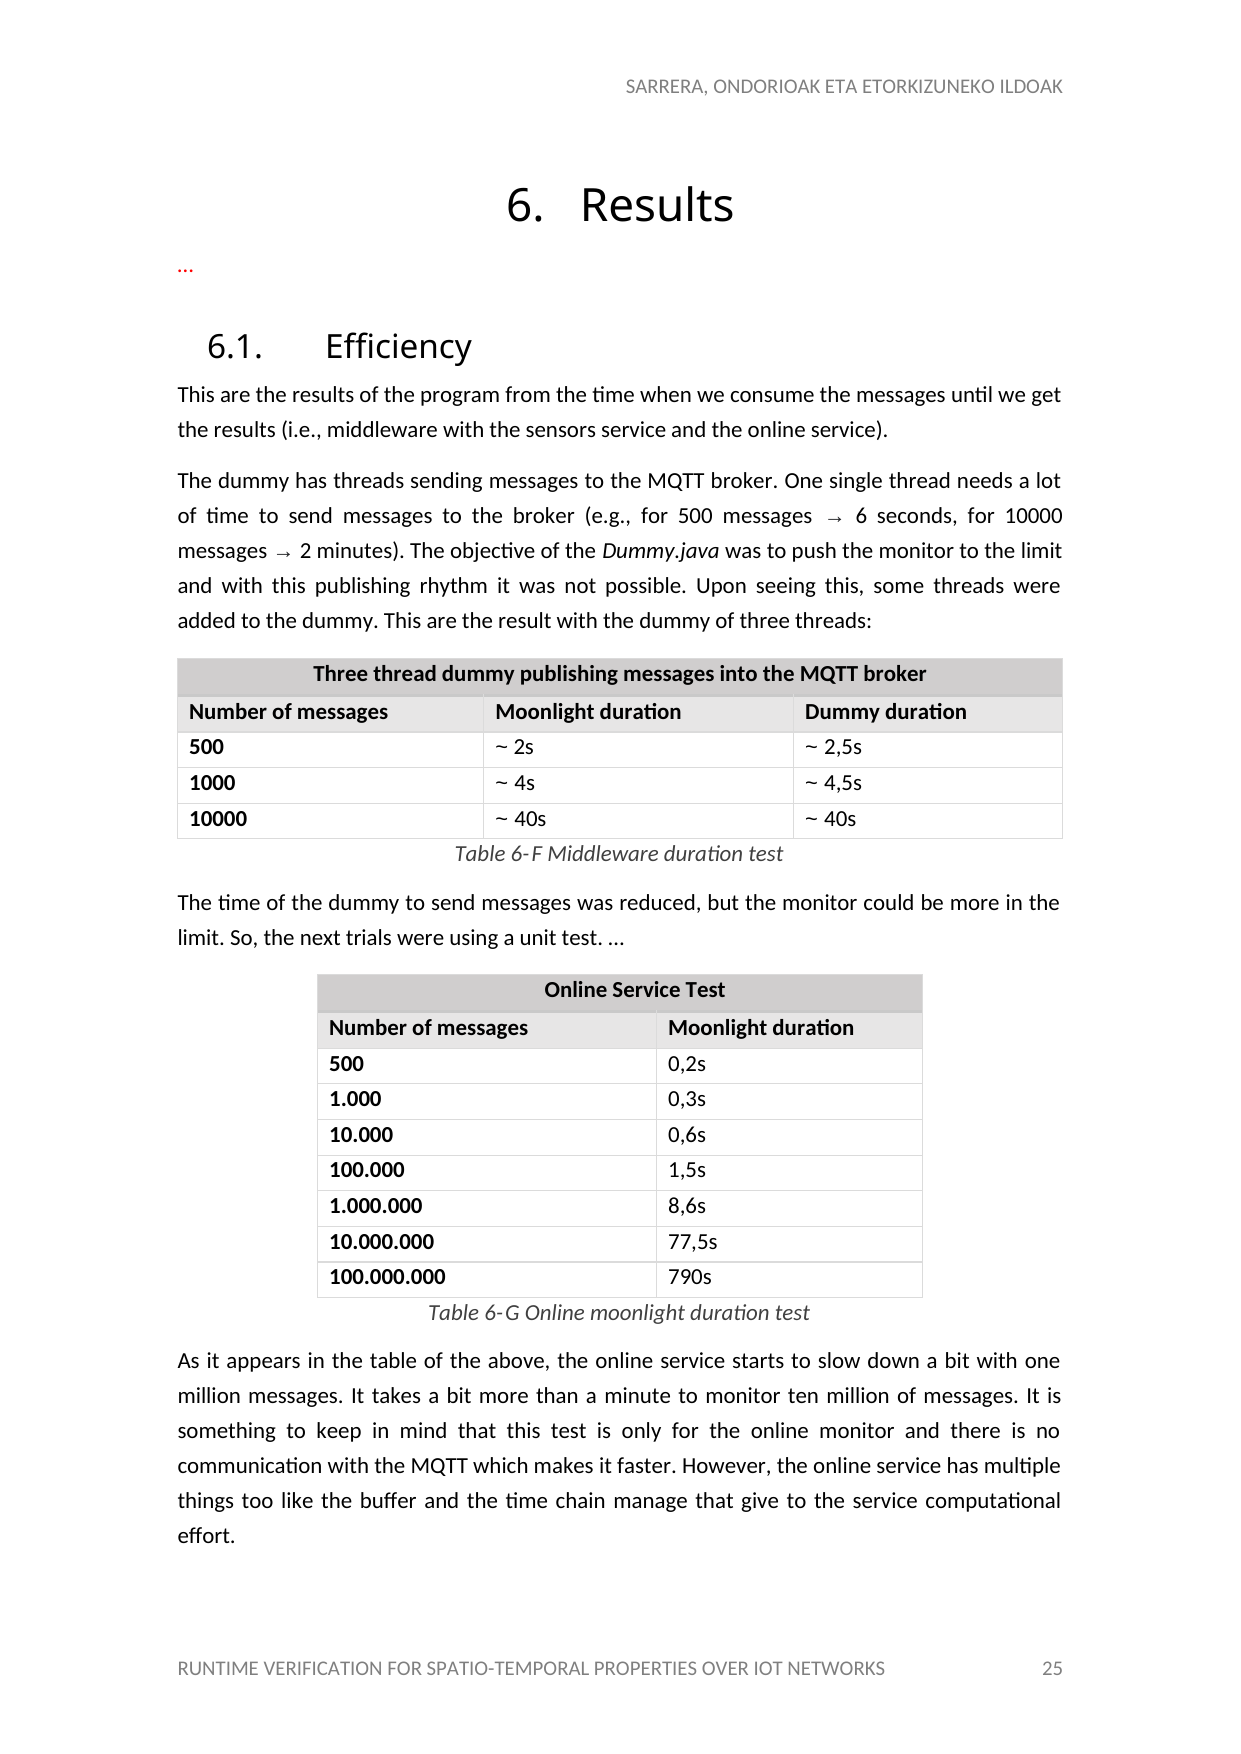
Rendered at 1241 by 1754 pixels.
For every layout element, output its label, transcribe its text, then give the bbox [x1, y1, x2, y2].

table_cell 10.000.000 [318, 1227, 656, 1261]
table_cell ~ 4,5s [794, 768, 1062, 803]
table_header Three thread dummy publishing messages into the MQTT broker [178, 659, 1062, 694]
table_cell 1000 [178, 768, 483, 803]
text … [177, 251, 1063, 278]
table_cell Dummy duration [794, 697, 1062, 731]
table_cell 790s [657, 1263, 922, 1297]
table_cell 0,3s [657, 1084, 922, 1119]
table_cell Moonlight duration [657, 1013, 922, 1048]
table_cell 100.000.000 [318, 1263, 656, 1297]
table_cell 8,6s [657, 1191, 922, 1226]
table_cell 500 [178, 733, 483, 767]
table_cell 1,5s [657, 1156, 922, 1190]
text The time of the dummy to send messages was reduced, but the monitor could be more in the limit. So, the next trials were using a unit test. … [177, 888, 1063, 951]
table_header Online Service Test [318, 975, 922, 1010]
table_cell 1.000 [318, 1084, 656, 1119]
table_cell ~ 2s [484, 733, 793, 767]
table_cell 100.000 [318, 1156, 656, 1190]
table_cell 10000 [178, 804, 483, 838]
table_cell ~ 40s [794, 804, 1062, 838]
table_cell Moonlight duration [484, 697, 793, 731]
table_cell 77,5s [657, 1227, 922, 1261]
text This are the results of the program from the time when we consume the messages until we get the results (i.e., middleware with the sensors service and the online service). [177, 380, 1063, 443]
text Table 6-A Middleware duration test [177, 839, 1063, 867]
table_cell Number of messages [178, 697, 483, 731]
table_cell Number of messages [318, 1013, 656, 1048]
text The dummy has threads sending messages to the MQTT broker. One single thread needs a lot of time to send messages to the broker (e.g., for 500 messages → 6 seconds, for 10000 messages → 2 minutes). The objective of the Dummy.java was to push the monitor to the limit and with this publishing rhythm it was not possible. Upon seeing this, some threads were added to the dummy. This are the result with the dummy of three threads: [177, 466, 1063, 634]
table_cell 1.000.000 [318, 1191, 656, 1226]
subtitle Efficiency [207, 323, 1063, 368]
table_cell 500 [318, 1049, 656, 1083]
text As it appears in the table of the above, the online service starts to slow down a bit with one million messages. It takes a bit more than a minute to monitor ten million of messages. It is something to keep in mind that this test is only for the online monitor and there is no communication with the MQTT which makes it faster. However, the online service has multiple things too like the buffer and the time chain manage that give to the service computational effort. [177, 1346, 1063, 1549]
text Table 6-B Online moonlight duration test [177, 1298, 1063, 1326]
subtitle Results [177, 173, 1063, 235]
table_cell ~ 40s [484, 804, 793, 838]
table_cell 10.000 [318, 1120, 656, 1154]
table_cell 0,6s [657, 1120, 922, 1154]
table_cell ~ 2,5s [794, 733, 1062, 767]
table_cell ~ 4s [484, 768, 793, 803]
table_cell 0,2s [657, 1049, 922, 1083]
